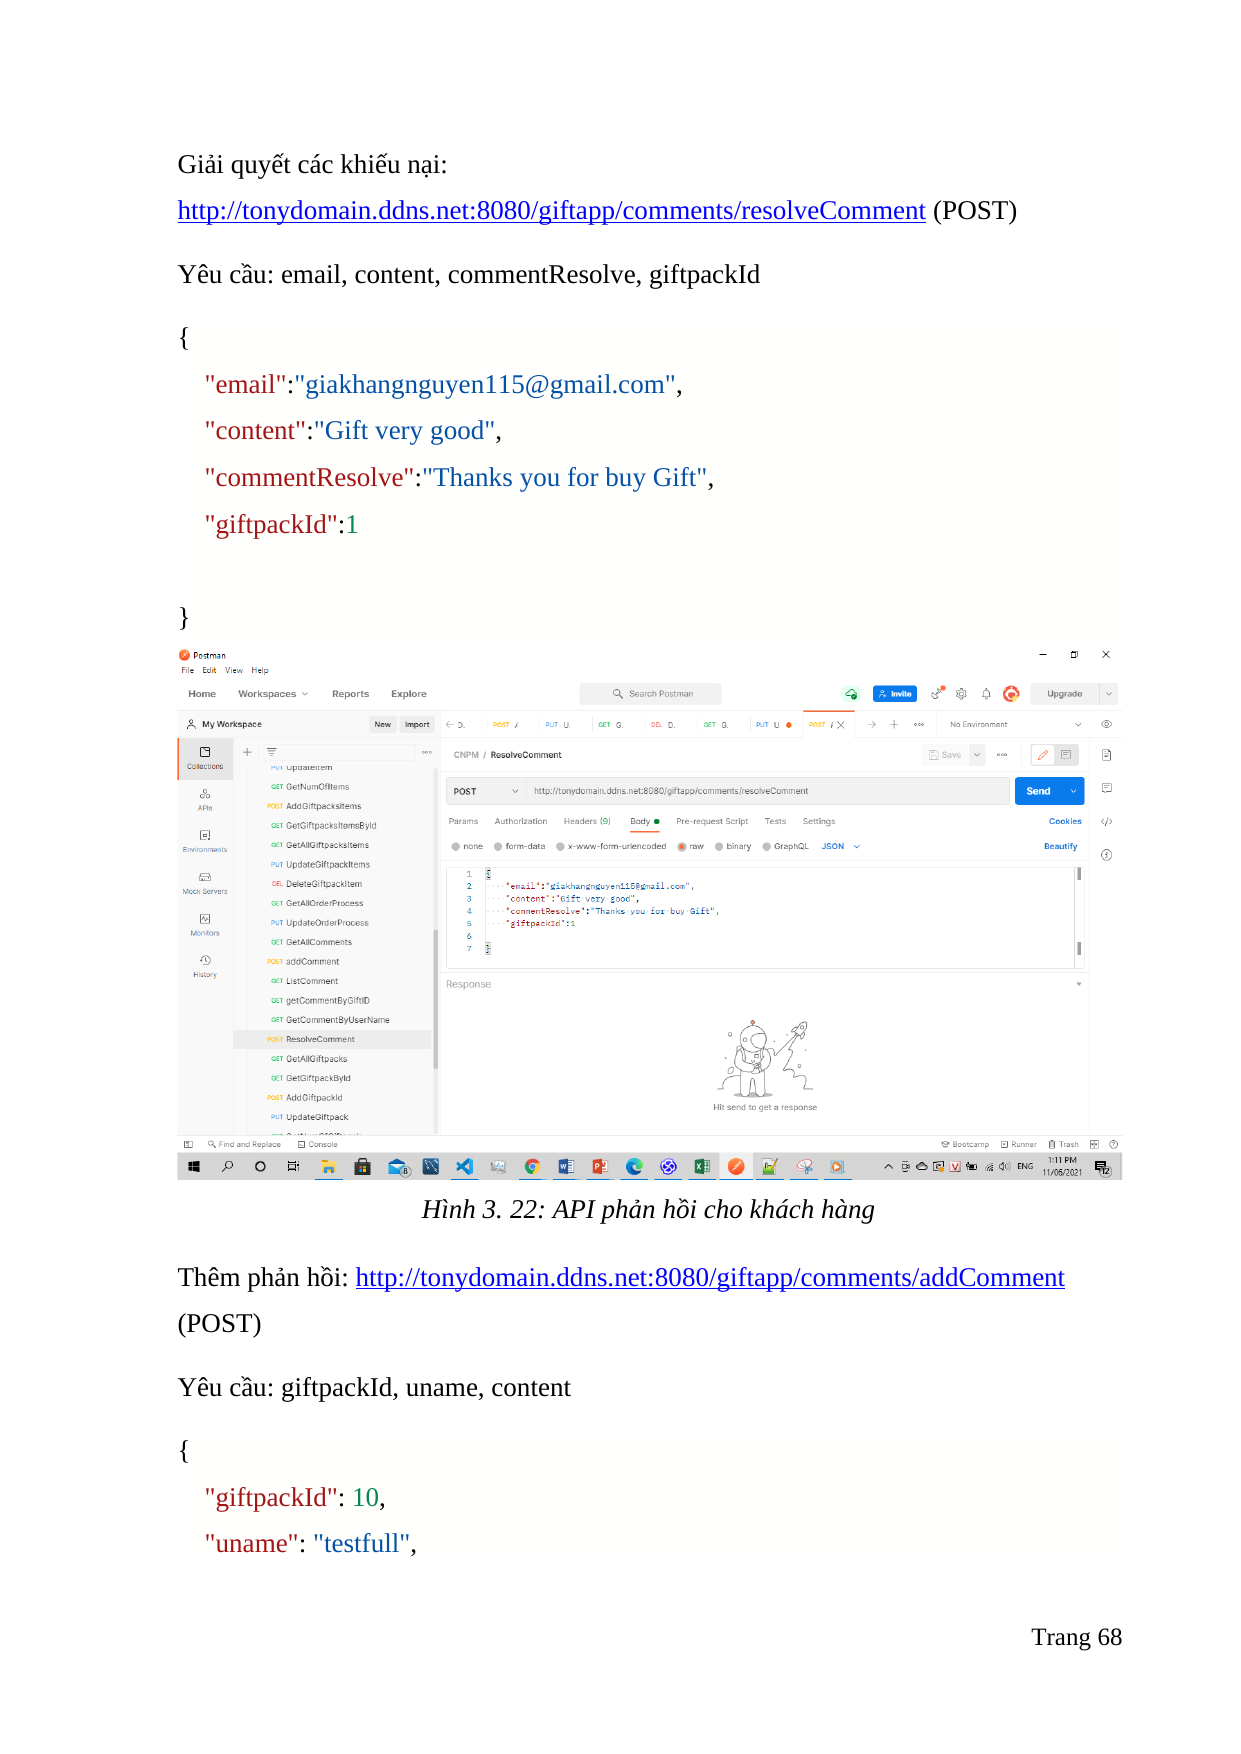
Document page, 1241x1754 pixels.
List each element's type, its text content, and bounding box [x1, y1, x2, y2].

text Hình 3. 22: API phản hồi cho khách hàng [177, 1193, 1122, 1224]
text Yêu cầu: giftpackId, uname, content [177, 1371, 1122, 1402]
text { [177, 1434, 1122, 1465]
text "giftpackId": 10, [177, 1481, 1122, 1512]
text } [177, 601, 1122, 632]
text "uname": "testfull", [177, 1527, 1122, 1558]
text Thêm phản hồi: http://tonydomain.ddns.net:8080/giftapp/comments/addComment (POST) [177, 1261, 1122, 1338]
text "giftpackId":1 [177, 508, 1122, 539]
text Giải quyết các khiếu nại: http://tonydomain.ddns.net:8080/giftapp/comments/resolveComment (POST) [177, 148, 1122, 226]
text "commentResolve":"Thanks you for buy Gift", [177, 461, 1122, 492]
text { [177, 321, 1122, 352]
text "email":"giakhangnguyen115@gmail.com", [177, 368, 1122, 399]
picture [177, 647, 1123, 1180]
text Yêu cầu: email, content, commentResolve, giftpackId [177, 258, 1122, 289]
text "content":"Gift very good", [177, 414, 1122, 446]
